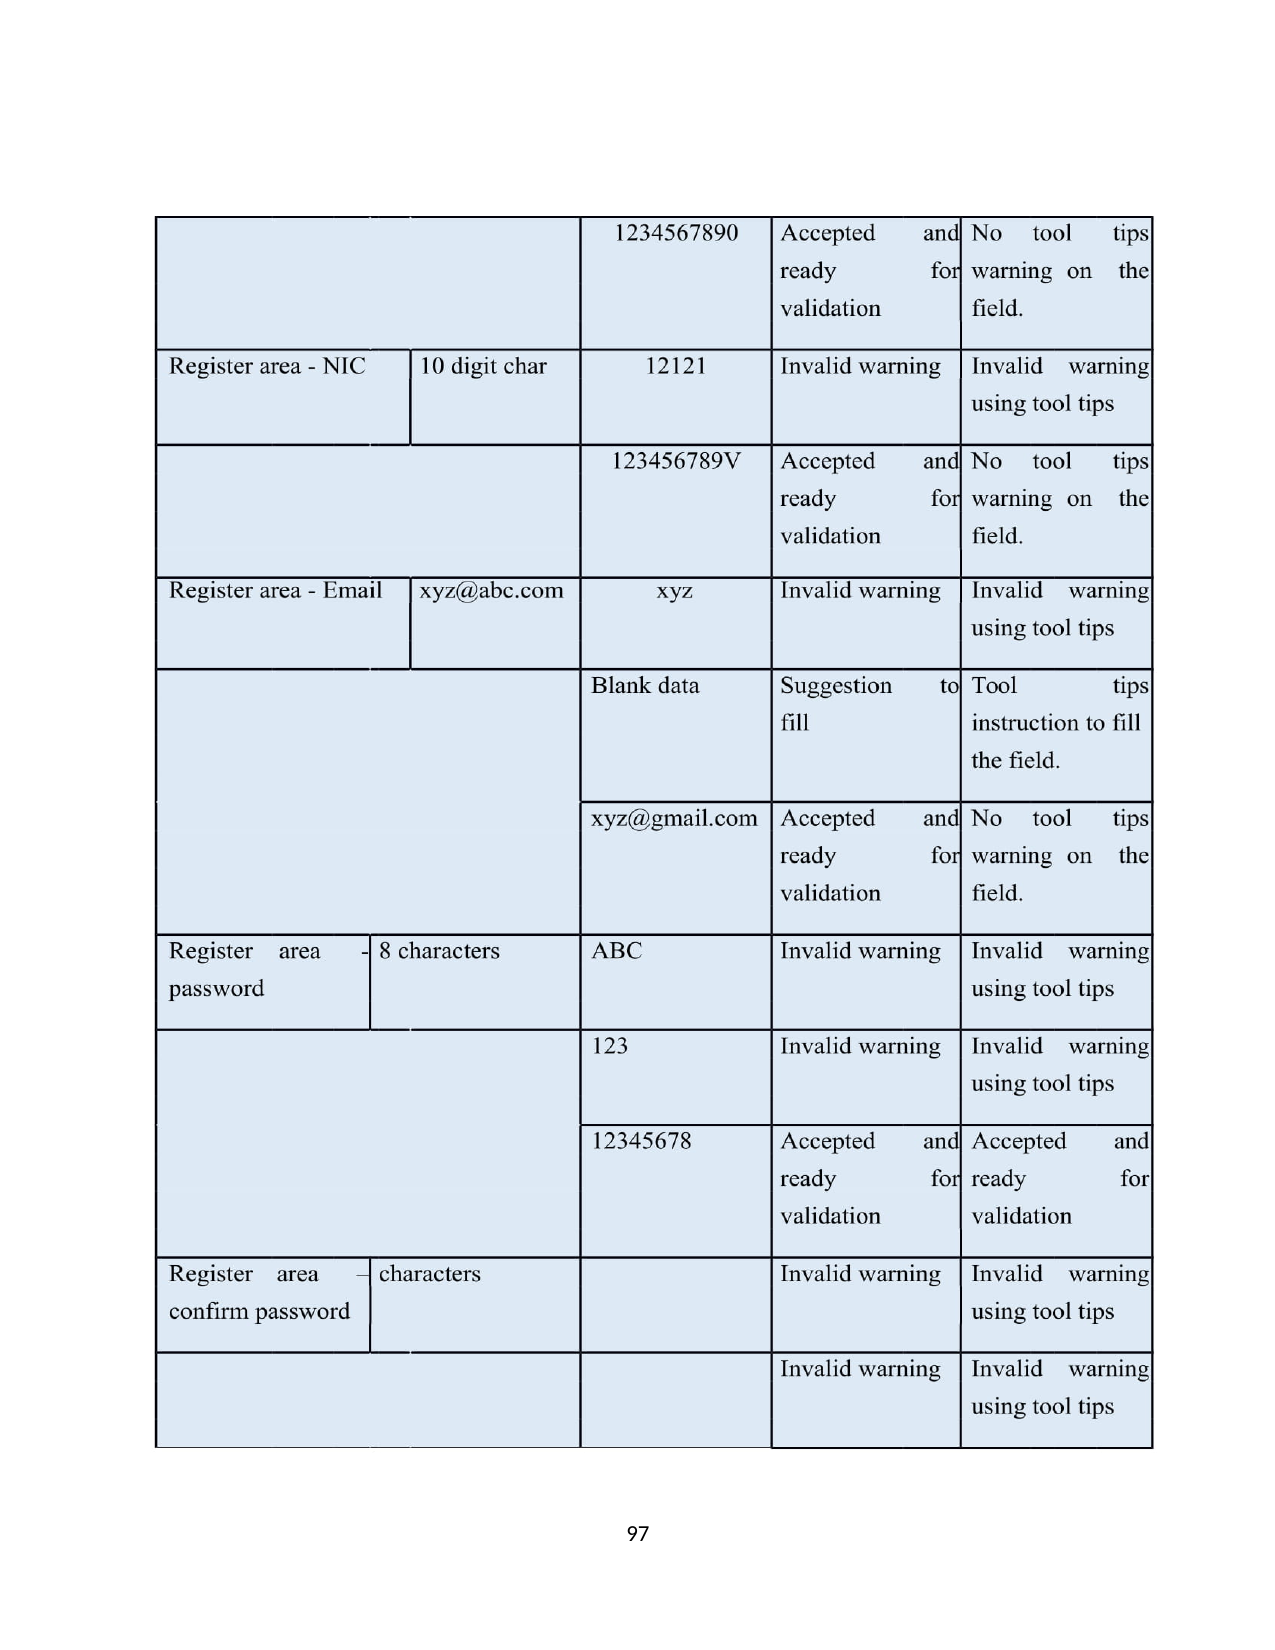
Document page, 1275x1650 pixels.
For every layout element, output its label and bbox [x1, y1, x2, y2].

picture [150, 209, 1160, 1457]
